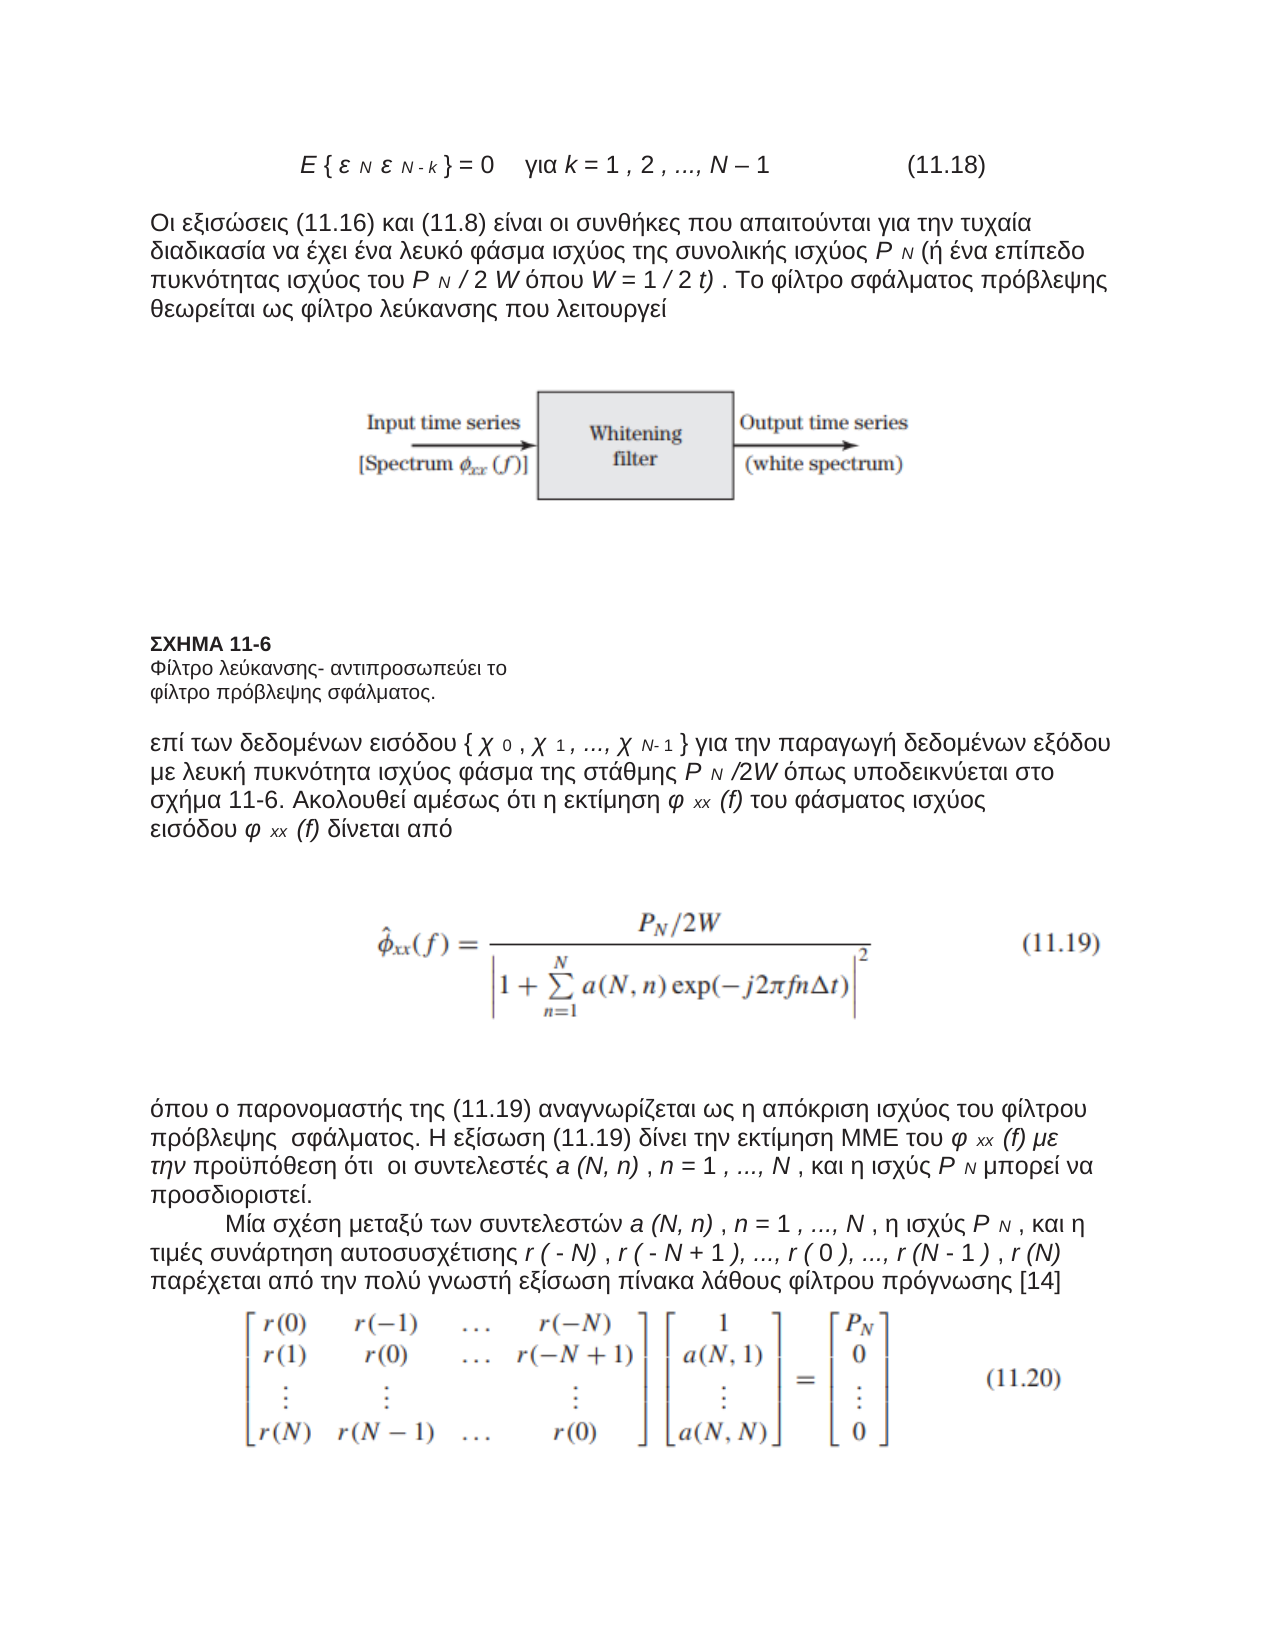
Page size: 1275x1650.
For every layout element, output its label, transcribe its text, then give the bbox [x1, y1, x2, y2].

text Μία σχέση μεταξύ των συντελεστών a (N, n) , n = 1 , ..., N , η ισχύς P N , και η τιμές συνάρτηση αυτοσυσχέτισης r ( - Ν) , r ( - N + 1 ), ..., r ( 0 ), ..., r (Ν - 1 ) , r (Ν) παρέχεται από την πολύ γνωστή εξίσωση πίνακα λάθους φίλτρου πρόγνωσης [14] [150, 1209, 1125, 1295]
text E { ε N ε N - k } = 0 για k = 1 , 2 , ..., N – 1 (11.18) [225, 150, 1125, 179]
text ΣΧΗΜΑ 11-6 [150, 632, 1125, 656]
text Οι εξισώσεις (11.16) και (11.8) είναι οι συνθήκες που απαιτούνται για την τυχαία διαδικασία να έχει ένα λευκό φάσμα ισχύος της συνολικής ισχύος P N (ή ένα επίπεδο πυκνότητας ισχύος του P N / 2 W όπου W = 1 / 2 t) . Το φίλτρο σφάλματος πρόβλεψης θεωρείται ως φίλτρο λεύκανσης που λειτουργεί [150, 207, 1125, 322]
picture [150, 365, 1121, 546]
text φίλτρο πρόβλεψης σφάλματος. [150, 680, 1125, 704]
text Φίλτρο λεύκανσης- αντιπροσωπεύει το [150, 656, 1125, 680]
text επί των δεδομένων εισόδου { χ 0 , χ 1 , ..., χ Ν- 1 } για την παραγωγή δεδομένων εξόδου με λευκή πυκνότητα ισχύος φάσμα της στάθμης P N /2W όπως υποδεικνύεται στο σχήμα 11-6. Ακολουθεί αμέσως ότι η εκτίμηση φ xx (f) του φάσματος ισχύος εισόδου φ xx (f) δίνεται από [150, 728, 1125, 843]
text όπου ο παρονομαστής της (11.19) αναγνωρίζεται ως η απόκριση ισχύος του φίλτρου πρόβλεψης σφάλματος. Η εξίσωση (11.19) δίνει την εκτίμηση MMΕ του φ xx (f) με την προϋπόθεση ότι οι συντελεστές a (N, n) , n = 1 , ..., N , και η ισχύς P N μπορεί να προσδιοριστεί. [150, 1094, 1125, 1209]
picture [150, 1295, 1076, 1461]
picture [150, 899, 1125, 1037]
